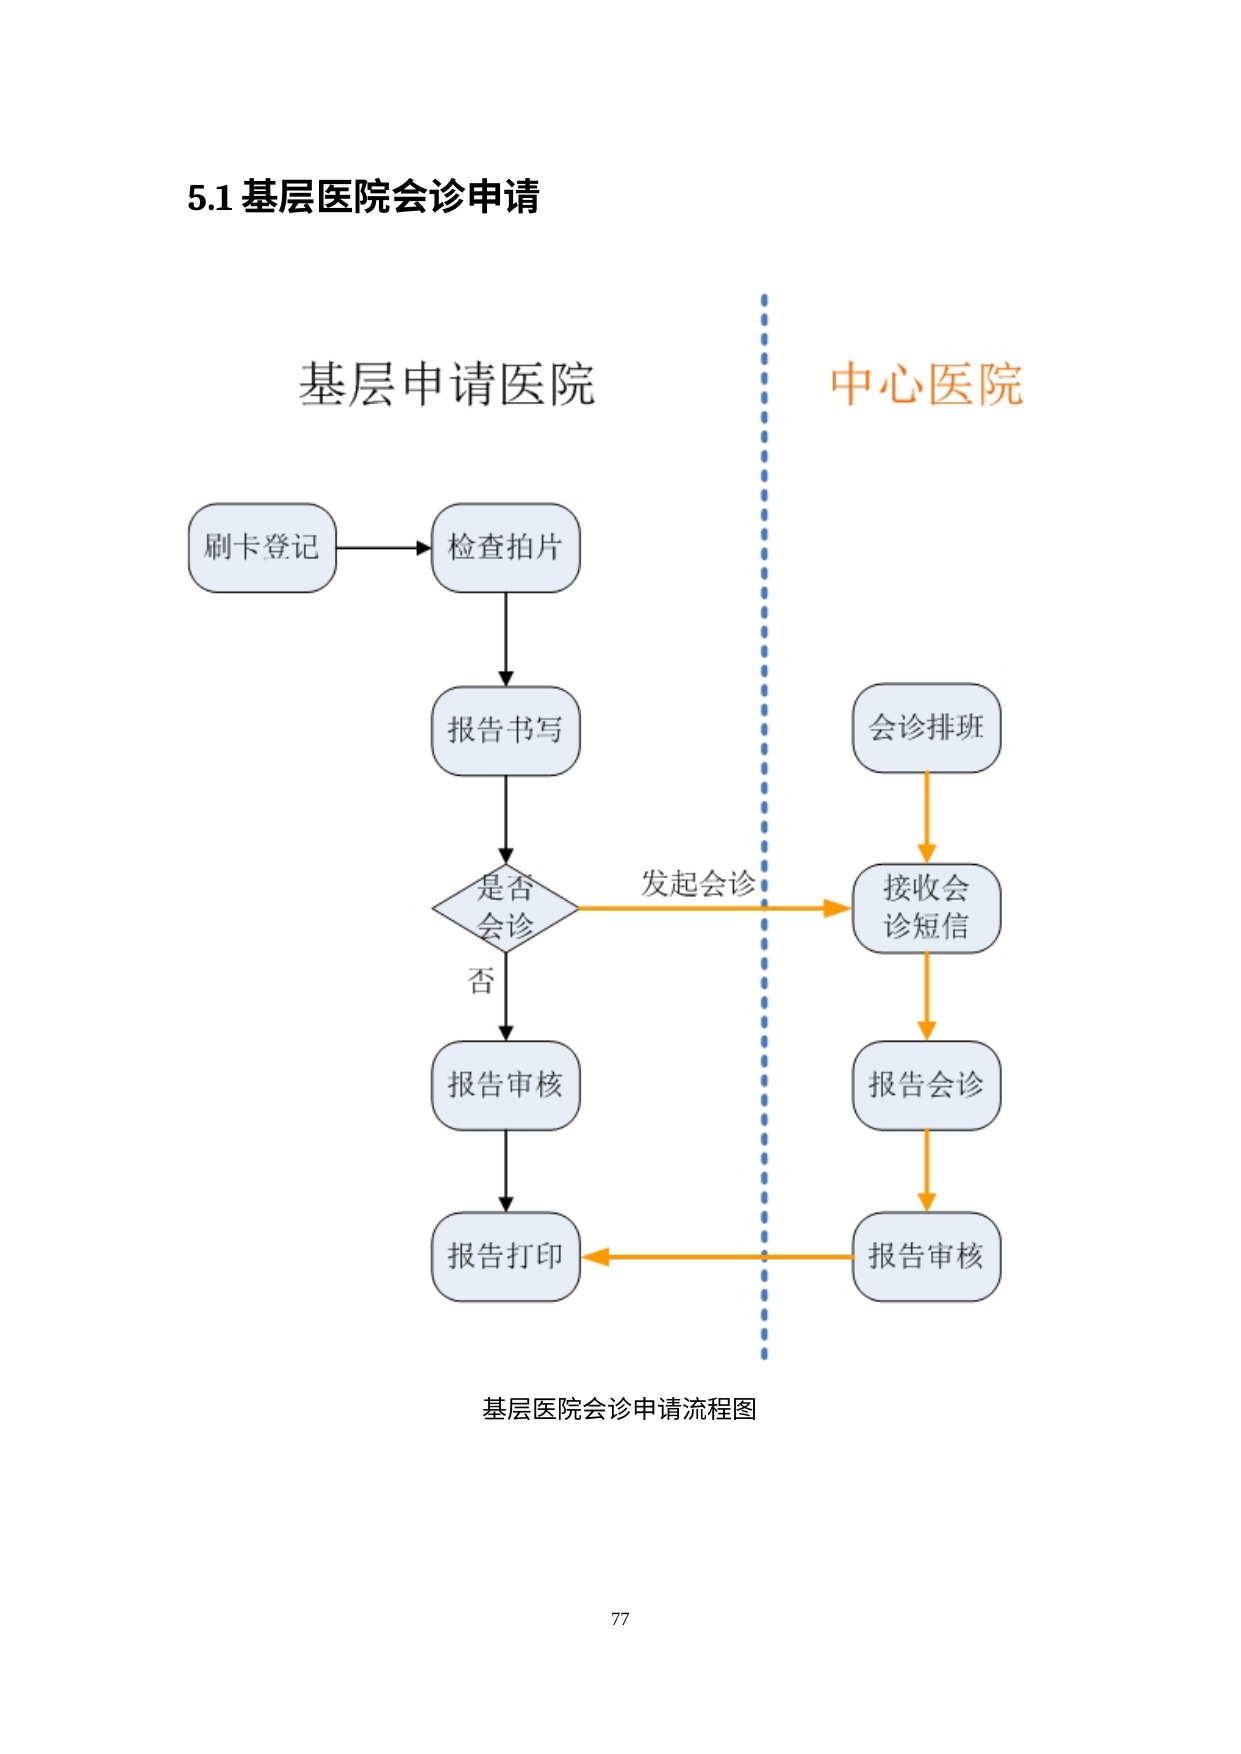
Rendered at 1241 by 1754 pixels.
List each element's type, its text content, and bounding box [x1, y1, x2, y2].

subtitle 5.1 基层医院会诊申请 [187, 162, 1053, 227]
text 基层医院会诊申请流程图 [187, 1375, 1053, 1440]
picture [187, 293, 1027, 1363]
